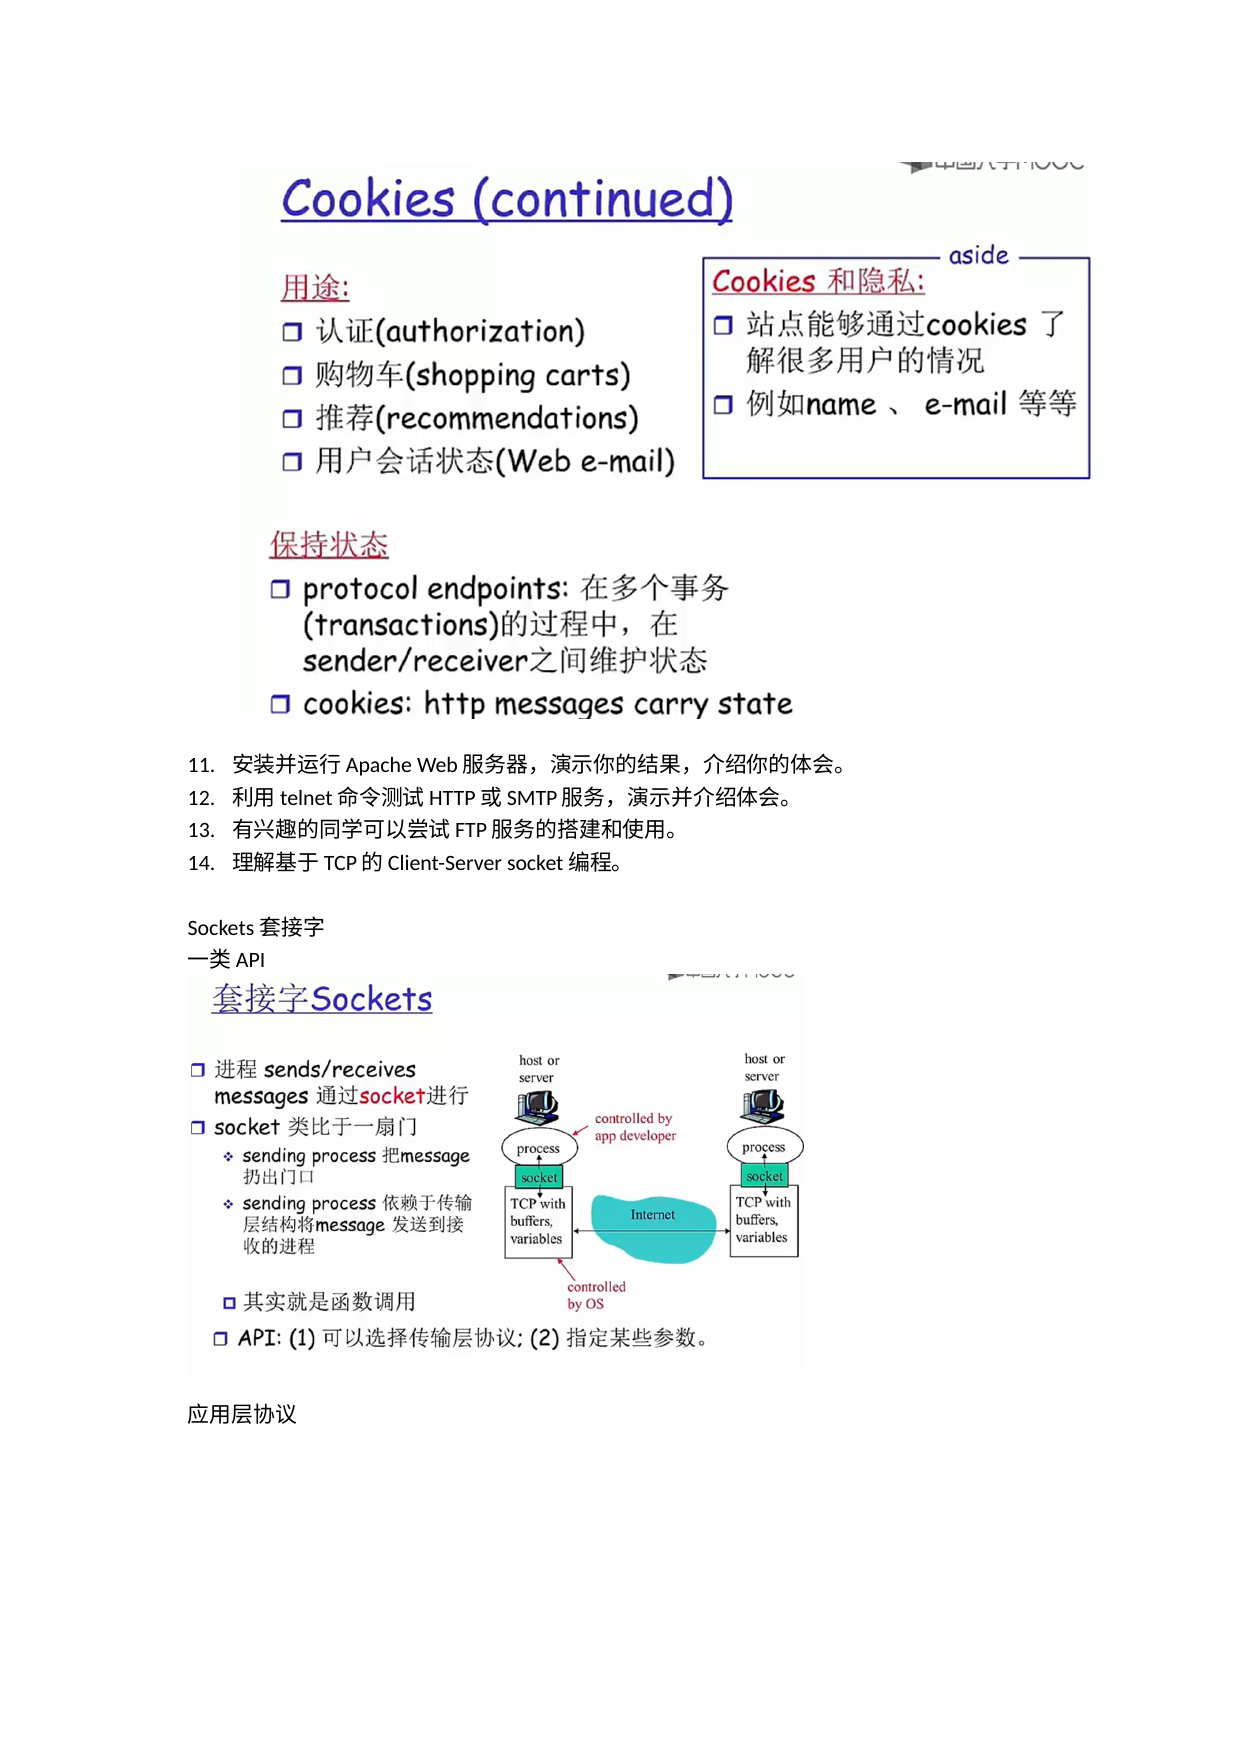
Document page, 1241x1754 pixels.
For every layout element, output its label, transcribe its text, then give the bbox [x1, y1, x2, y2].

text Sockets 套接字 [187, 909, 1053, 942]
list 有兴趣的同学可以尝试FTP服务的搭建和使用。 [187, 812, 1053, 844]
list 安装并运行Apache Web服务器，演示你的结果，介绍你的体会。 [187, 747, 1053, 779]
text 应用层协议 [187, 1397, 1053, 1429]
picture [231, 162, 1098, 719]
list 利用telnet命令测试HTTP或 SMTP服务，演示并介绍体会。 [187, 779, 1053, 812]
text 一类API [187, 942, 1053, 974]
picture [187, 974, 804, 1375]
list 理解基于TCP的Client-Server socket编程。 [187, 844, 1053, 877]
